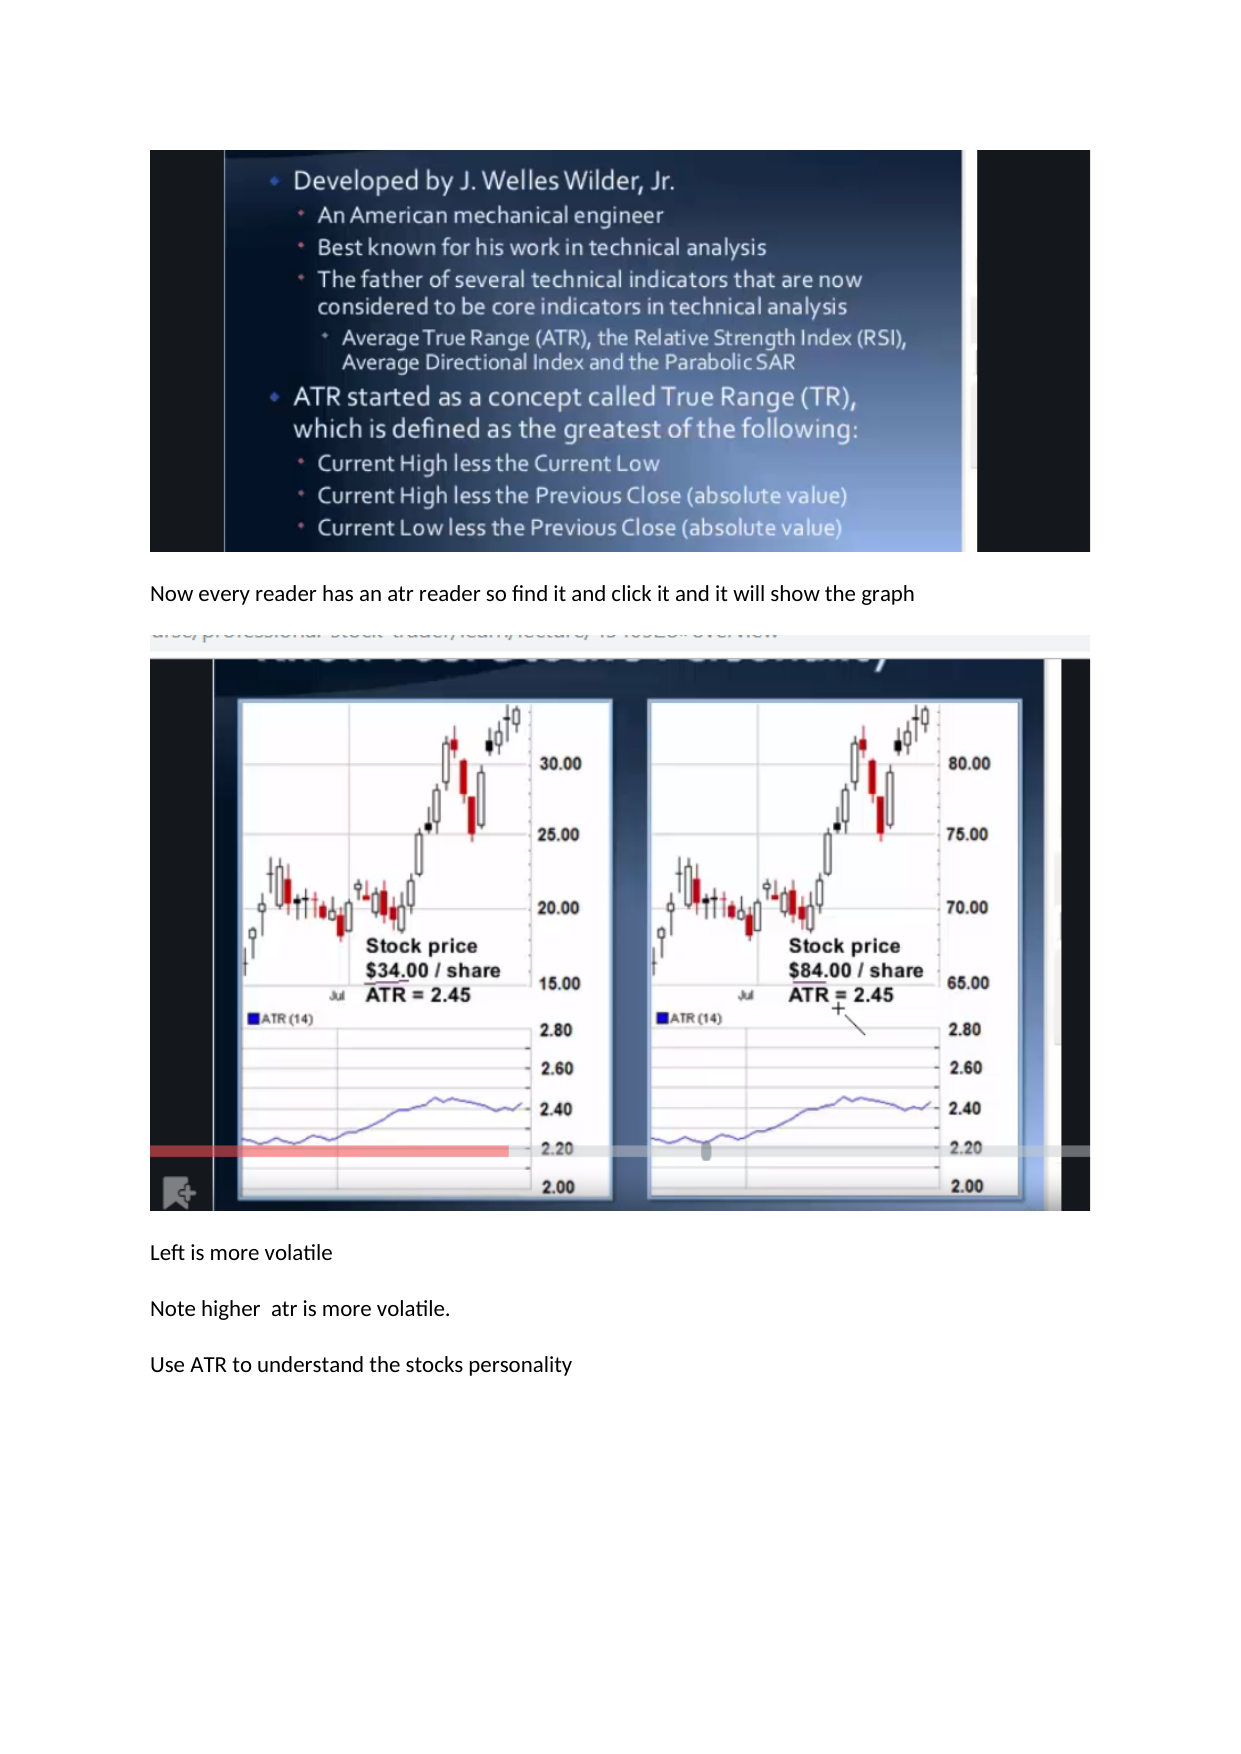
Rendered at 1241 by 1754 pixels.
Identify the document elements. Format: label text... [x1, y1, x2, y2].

text Now every reader has an atr reader so find it and click it and it will show the graph [150, 579, 1090, 607]
text Use ATR to understand the stocks personality [150, 1351, 1090, 1379]
text Note higher atr is more volatile. [150, 1294, 1090, 1323]
picture [150, 635, 1091, 1211]
picture [150, 150, 1091, 552]
text Left is more volatile [150, 1238, 1090, 1267]
